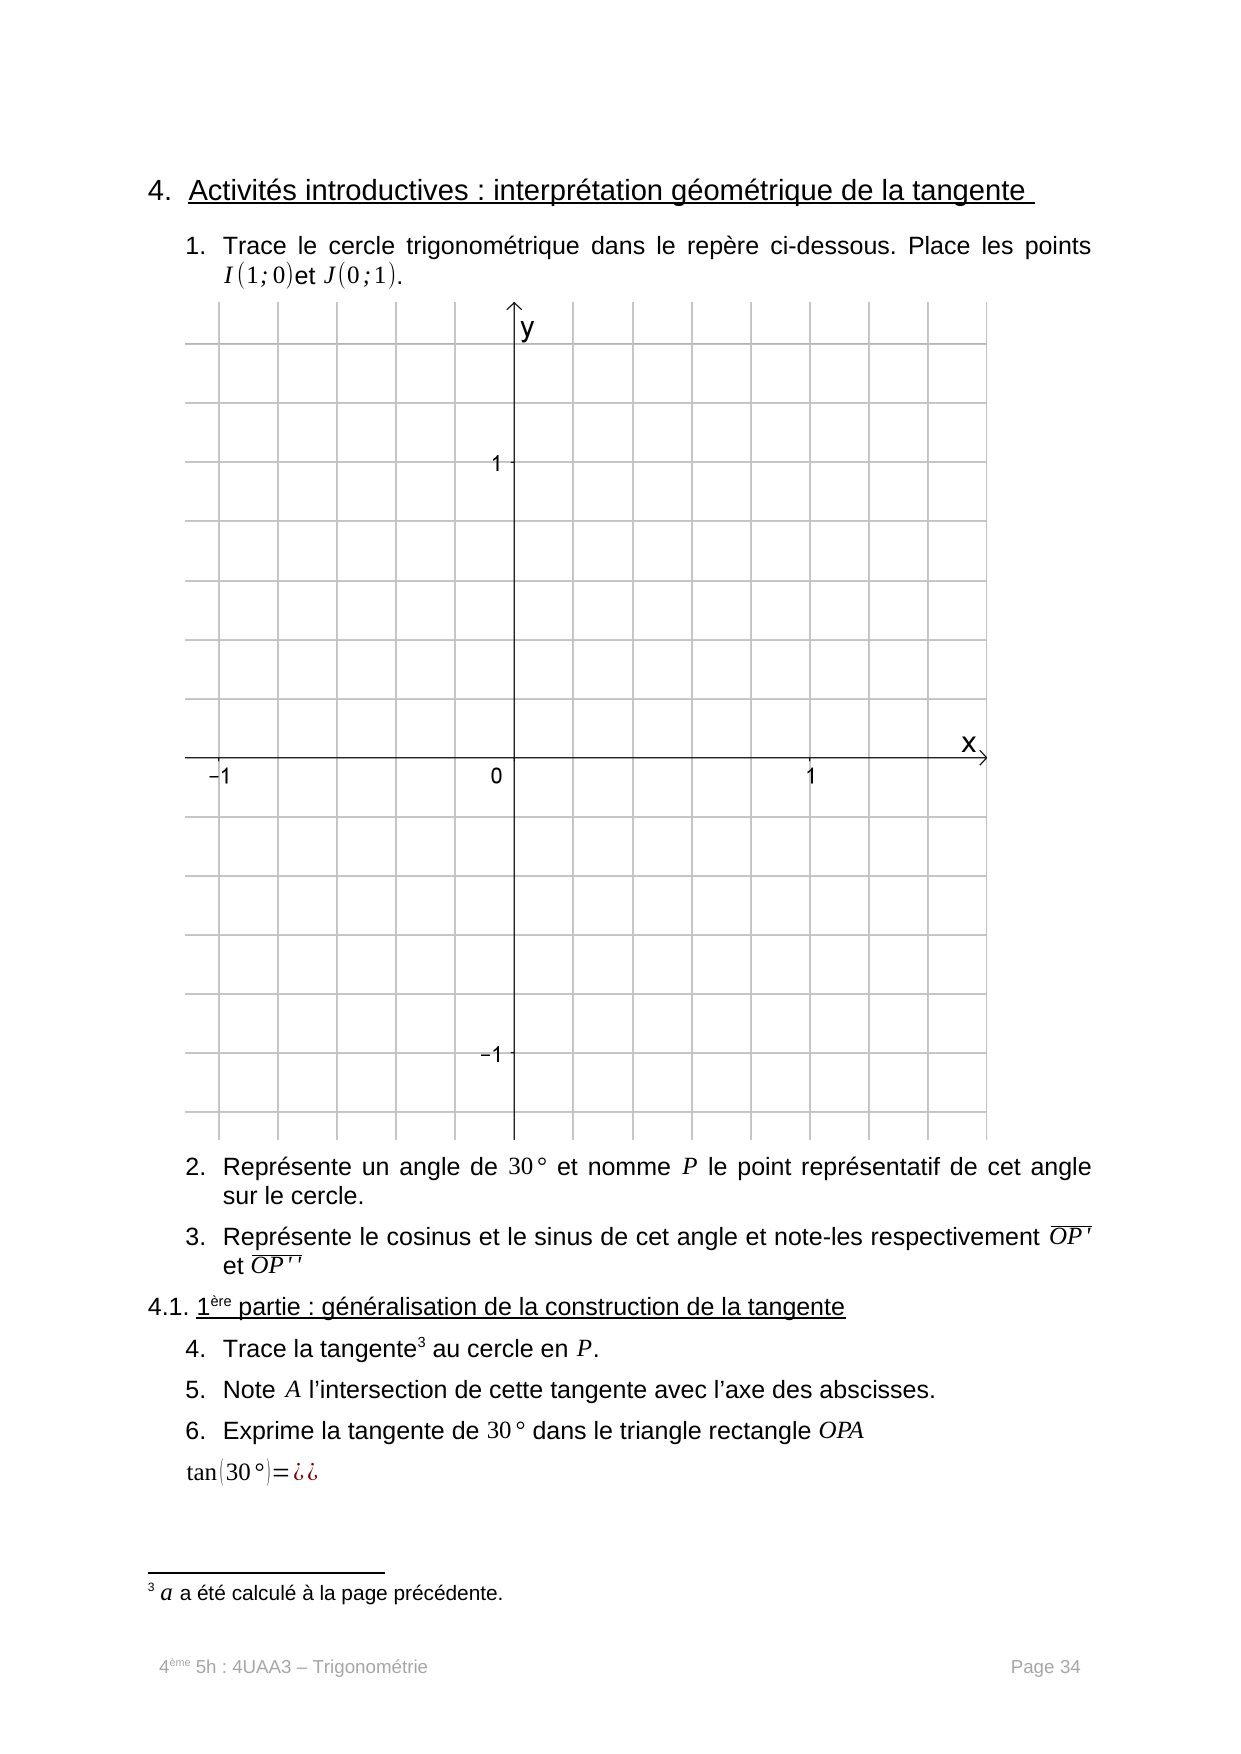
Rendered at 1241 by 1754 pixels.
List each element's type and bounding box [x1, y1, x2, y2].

picture [185, 302, 988, 1140]
